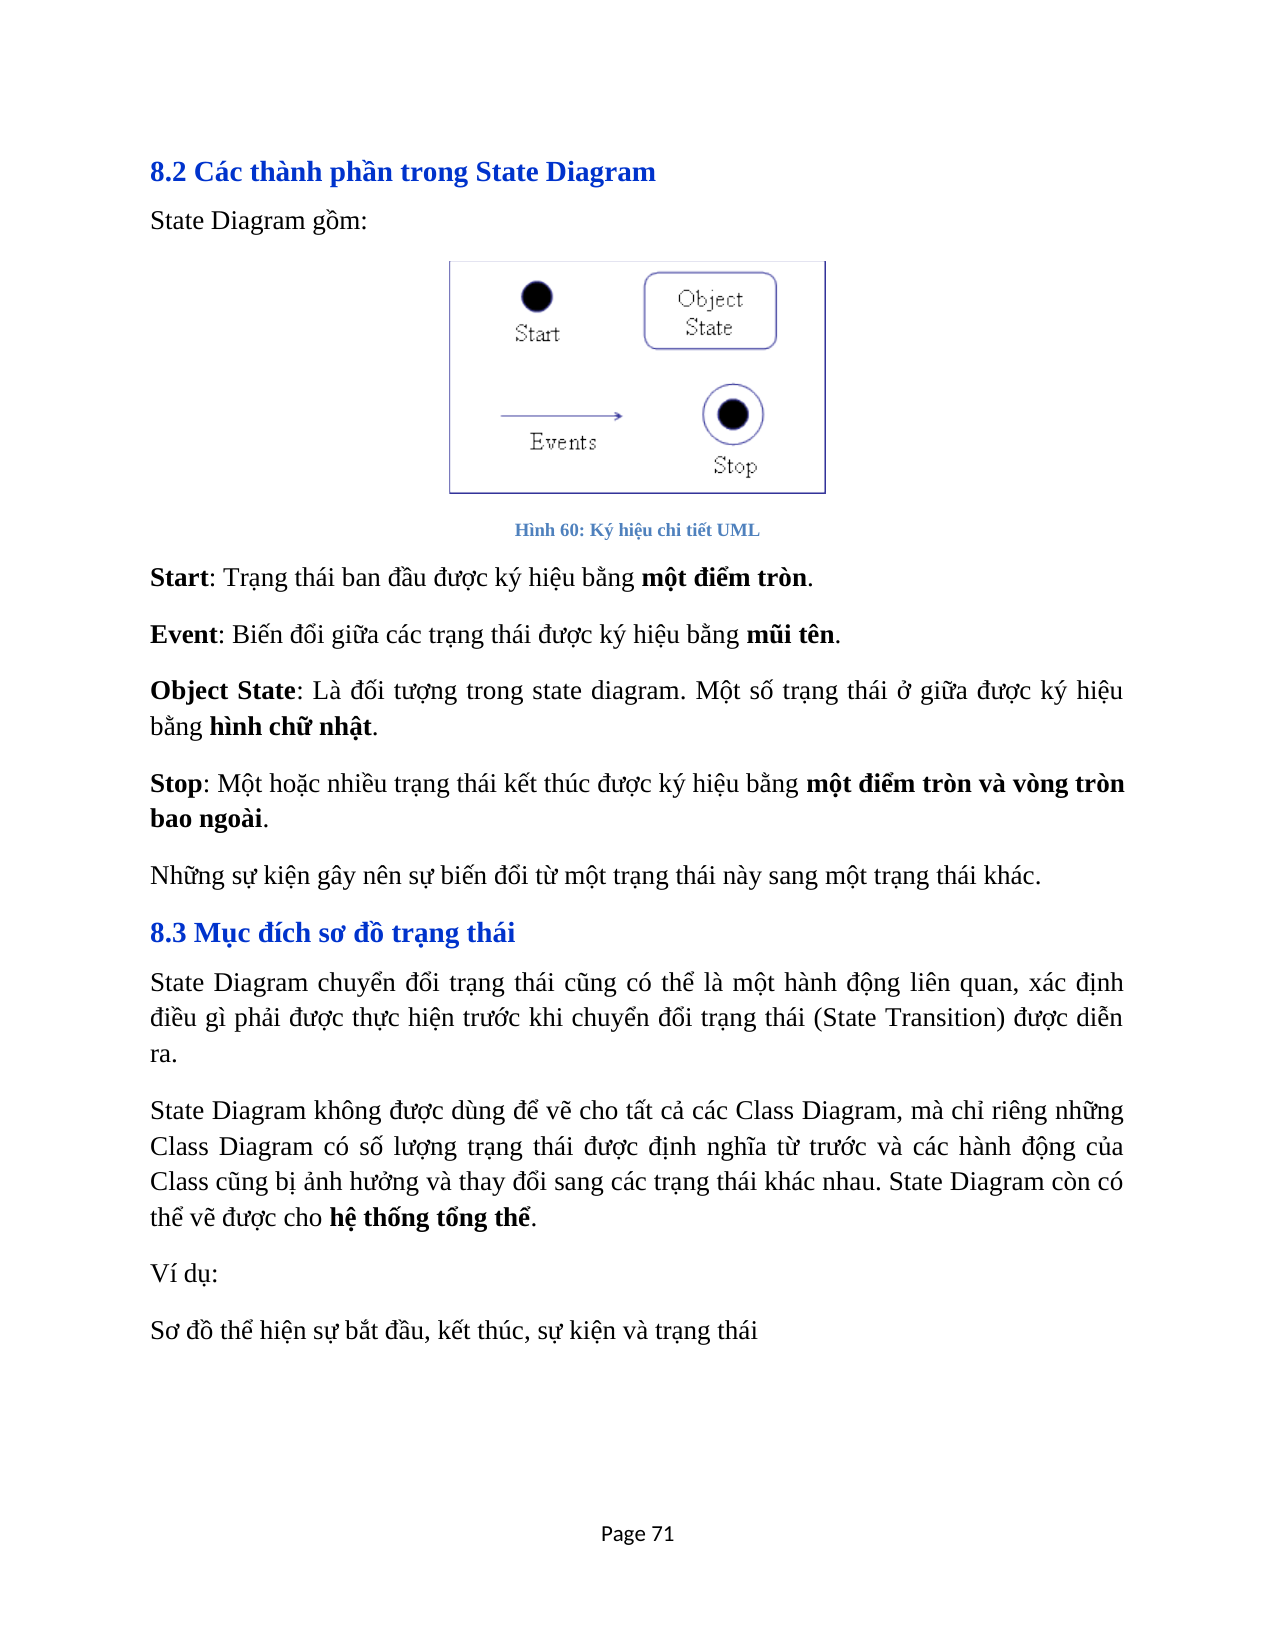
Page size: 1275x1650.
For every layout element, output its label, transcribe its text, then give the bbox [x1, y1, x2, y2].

text Event: Biến đổi giữa các trạng thái được ký hiệu bằng mũi tên. [150, 618, 1125, 649]
text State Diagram không được dùng để vẽ cho tất cả các Class Diagram, mà chỉ riêng những Class Diagram có số lượng trạng thái được định nghĩa từ trước và các hành động của Class cũng bị ảnh hưởng và thay đổi sang các trạng thái khác nhau. State Diagram còn có thể vẽ được cho hệ thống tổng thể. [150, 1094, 1125, 1232]
text Ví dụ: [150, 1258, 1125, 1289]
subtitle 8.2 Các thành phần trong State Diagram [150, 154, 1125, 188]
text Start: Trạng thái ban đầu được ký hiệu bằng một điểm tròn. [150, 561, 1125, 592]
text State Diagram gồm: [150, 204, 1125, 236]
text Hình 60: Ký hiệu chi tiết UML [150, 519, 1125, 540]
text Những sự kiện gây nên sự biến đổi từ một trạng thái này sang một trạng thái khác. [150, 859, 1125, 890]
text Sơ đồ thể hiện sự bắt đầu, kết thúc, sự kiện và trạng thái [150, 1314, 1125, 1345]
text Object State: Là đối tượng trong state diagram. Một số trạng thái ở giữa được ký hiệu bằng hình chữ nhật. [150, 674, 1125, 741]
text State Diagram chuyển đổi trạng thái cũng có thể là một hành động liên quan, xác định điều gì phải được thực hiện trước khi chuyển đổi trạng thái (State Transition) được diễn ra. [150, 966, 1125, 1068]
picture [449, 261, 826, 494]
subtitle 8.3 Mục đích sơ đồ trạng thái [150, 916, 1125, 949]
text Stop: Một hoặc nhiều trạng thái kết thúc được ký hiệu bằng một điểm tròn và vòng tròn bao ngoài. [150, 767, 1125, 833]
